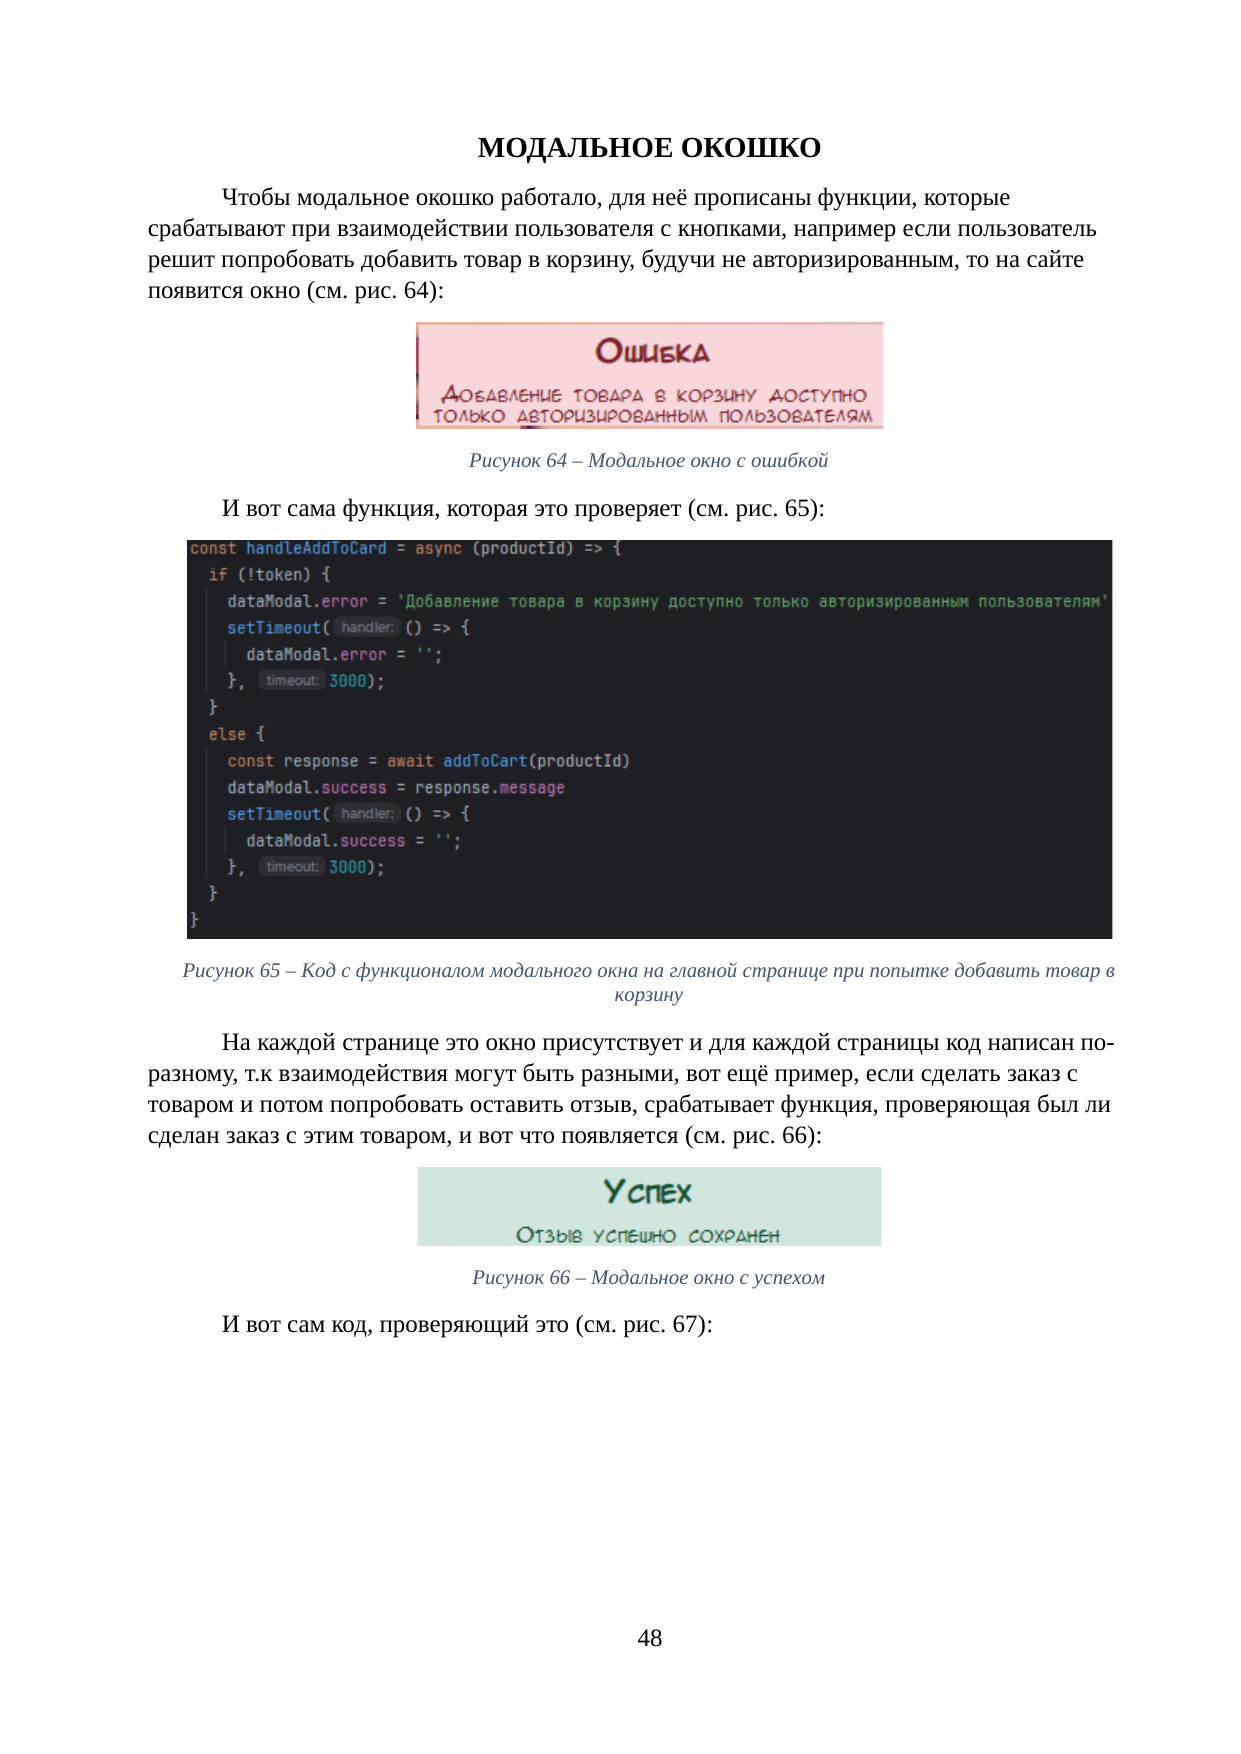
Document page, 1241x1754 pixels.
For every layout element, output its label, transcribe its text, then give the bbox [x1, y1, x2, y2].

subtitle Модальное окошко [148, 131, 1152, 164]
text Чтобы модальное окошко работало, для неё прописаны функции, которые срабатывают при взаимодействии пользователя с кнопками, например если пользователь решит попробовать добавить товар в корзину, будучи не авторизированным, то на сайте появится окно (см. рис. 64): [148, 182, 1152, 303]
text Рисунок 66 – Модальное окно с успехом [148, 1265, 1152, 1289]
text Рисунок 64 – Модальное окно с ошибкой [148, 448, 1152, 472]
picture [187, 540, 1113, 939]
text И вот сама функция, которая это проверяет (см. рис. 65): [148, 493, 1152, 521]
text На каждой странице это окно присутствует и для каждой страницы код написан по-разному, т.к взаимодействия могут быть разными, вот ещё пример, если сделать заказ с товаром и потом попробовать оставить отзыв, срабатывает функция, проверяющая был ли сделан заказ с этим товаром, и вот что появляется (см. рис. 66): [148, 1027, 1152, 1149]
picture [417, 1167, 882, 1246]
text И вот сам код, проверяющий это (см. рис. 67): [148, 1309, 1152, 1338]
picture [416, 322, 884, 429]
text Рисунок 65 – Код с функционалом модального окна на главной странице при попытке добавить товар в корзину [148, 958, 1152, 1006]
